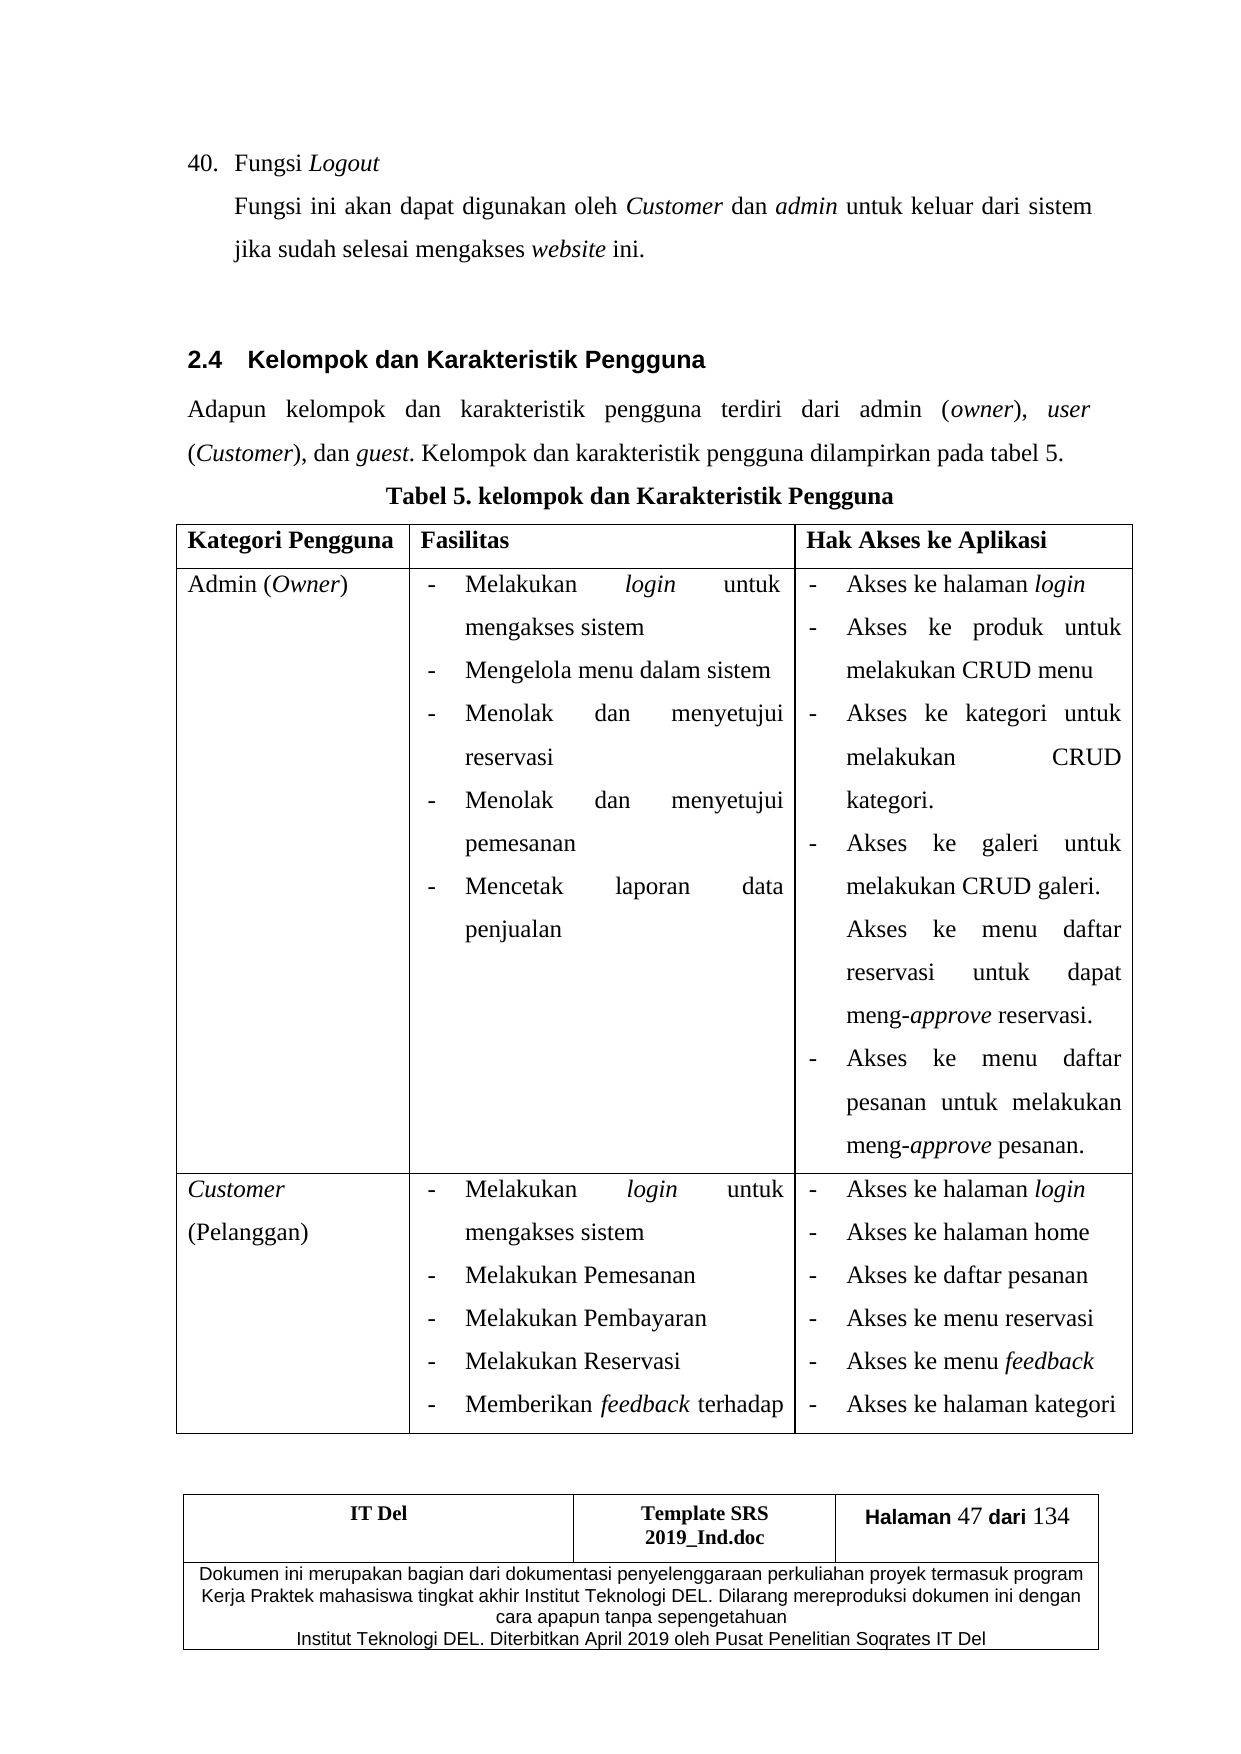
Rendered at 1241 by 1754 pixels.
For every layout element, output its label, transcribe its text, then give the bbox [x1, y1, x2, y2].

text Adapun kelompok dan karakteristik pengguna terdiri dari admin (owner), user (Customer), dan guest. Kelompok dan karakteristik pengguna dilampirkan pada tabel 5. [187, 394, 1092, 466]
list Fungsi Logout [187, 148, 1092, 176]
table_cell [177, 1174, 409, 1432]
table_cell Akses ke halaman login Akses ke produk untuk melakukan CRUD menu Akses ke kategori untuk melakukan CRUD kategori. Akses ke galeri untuk melakukan CRUD galeri. Akses ke menu daftar reservasi untuk dapat meng-approve reservasi. Akses ke menu daftar pesanan untuk melakukan meng-approve pesanan. [796, 569, 1132, 1173]
table_cell Melakukan login untuk mengakses sistem Mengelola menu dalam sistem Menolak dan menyetujui reservasi Menolak dan menyetujui pemesanan Mencetak laporan data penjualan [410, 569, 794, 1173]
table_header Kategori Pengguna [177, 525, 409, 568]
subtitle Kelompok dan Karakteristik Pengguna [187, 345, 1092, 374]
text Tabel 5. kelompok dan Karakteristik Pengguna [187, 481, 1092, 509]
table_header Hak Akses ke Aplikasi [796, 525, 1132, 568]
table_cell Admin (Owner) [177, 569, 409, 1173]
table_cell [410, 1174, 794, 1432]
text Fungsi ini akan dapat digunakan oleh Customer dan admin untuk keluar dari sistem jika sudah selesai mengakses website ini. [234, 191, 1092, 263]
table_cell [796, 1174, 1132, 1432]
table_header Fasilitas [410, 525, 794, 568]
